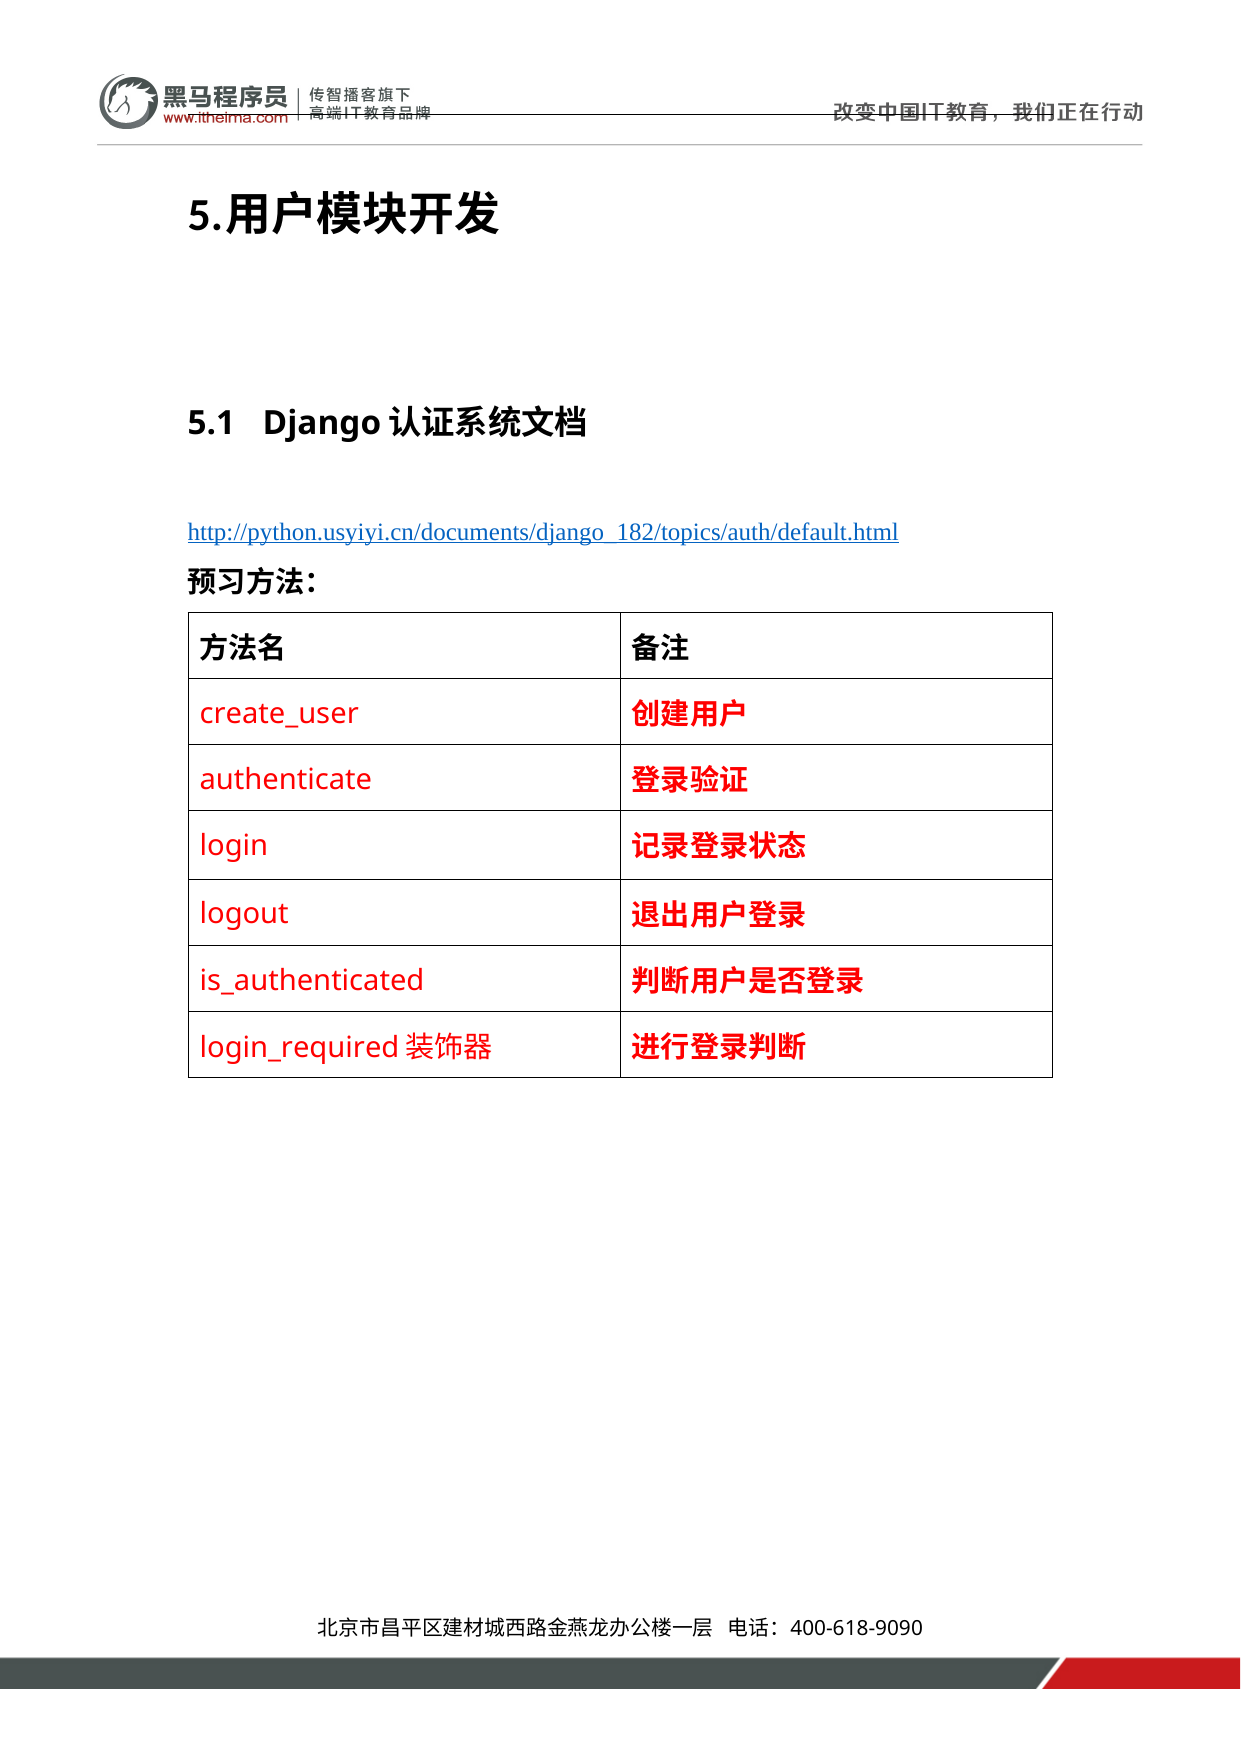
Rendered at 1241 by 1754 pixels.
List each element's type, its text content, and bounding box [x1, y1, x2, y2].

table_cell 登录验证 [621, 745, 1052, 810]
picture [0, 3, 1241, 153]
text 预习方法： [187, 547, 1053, 612]
table_cell 进行登录判断 [621, 1012, 1052, 1077]
table_header 方法名 [189, 613, 620, 678]
table_cell login_required装饰器 [189, 1012, 620, 1077]
table_cell logout [189, 880, 620, 945]
table_header 备注 [621, 613, 1052, 678]
table_cell 记录登录状态 [621, 811, 1052, 879]
table_cell 创建用户 [621, 679, 1052, 744]
subtitle Django认证系统文档 [187, 387, 1053, 452]
picture [0, 1599, 1241, 1689]
table_cell 退出用户登录 [621, 880, 1052, 945]
table_cell 判断用户是否登录 [621, 946, 1052, 1011]
text http://python.usyiyi.cn/documents/django_182/topics/auth/default.html [187, 515, 1053, 547]
subtitle 用户模块开发 [187, 162, 1053, 259]
table_cell authenticate [189, 745, 620, 810]
table_cell login [189, 811, 620, 879]
table_cell is_authenticated [189, 946, 620, 1011]
table_cell create_user [189, 679, 620, 744]
